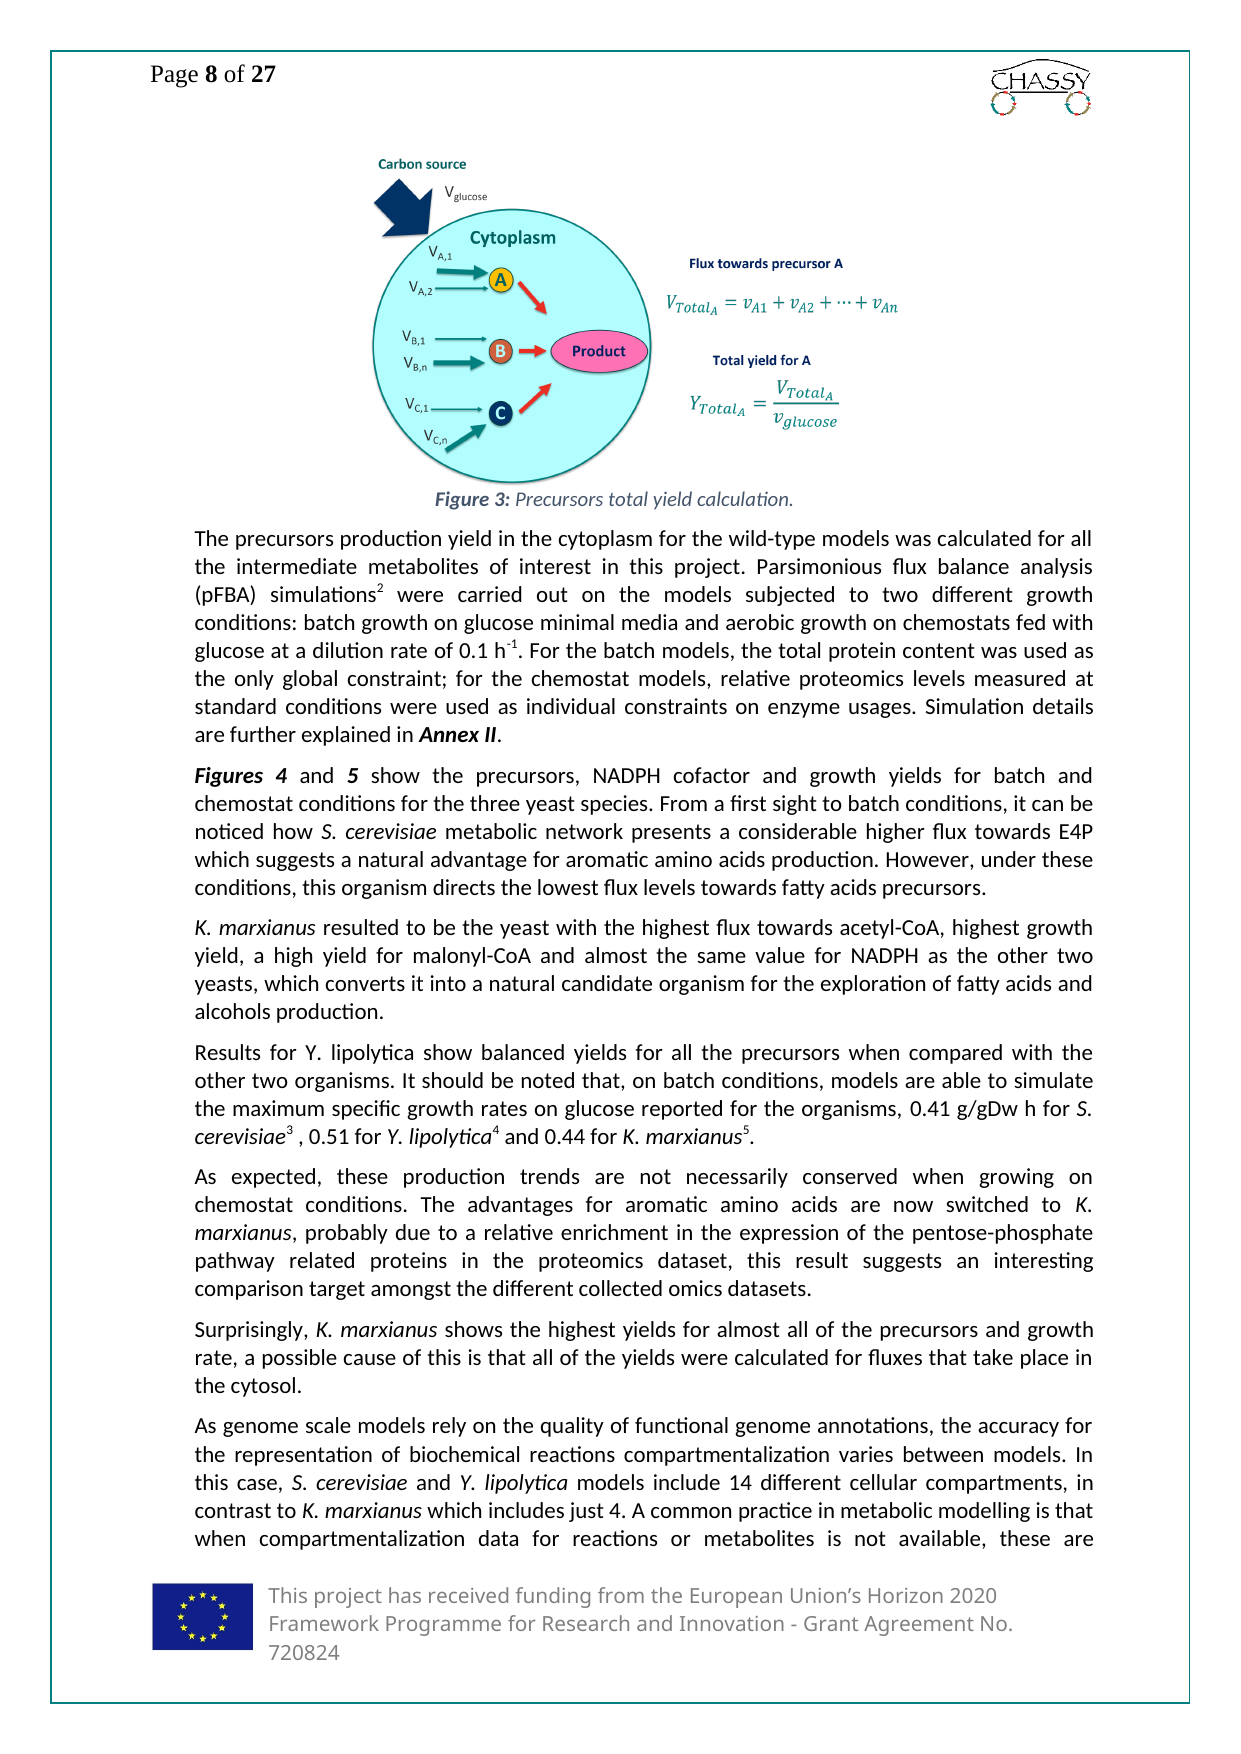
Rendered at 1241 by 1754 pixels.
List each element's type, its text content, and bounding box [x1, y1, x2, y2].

text Results for Y. lipolytica show balanced yields for all the precursors when compared with the other two organisms. It should be noted that, on batch conditions, models are able to simulate the maximum specific growth rates on glucose reported for the organisms, 0.41 g/gDw h for S. cerevisiae3 , 0.51 for Y. lipolytica4 and 0.44 for K. marxianus5. [194, 1038, 1095, 1150]
picture [150, 1581, 255, 1652]
text Surprisingly, K. marxianus shows the highest yields for almost all of the precursors and growth rate, a possible cause of this is that all of the yields were calculated for fluxes that take place in the cytosol. [194, 1315, 1095, 1399]
text The precursors production yield in the cytoplasm for the wild-type models was calculated for all the intermediate metabolites of interest in this project. Parsimonious flux balance analysis (pFBA) simulations2 were carried out on the models subjected to two different growth conditions: batch growth on glucose minimal media and aerobic growth on chemostats fed with glucose at a dilution rate of 0.1 h-1. For the batch models, the total protein content was used as the only global constraint; for the chemostat models, relative proteomics levels measured at standard conditions were used as individual constraints on enzyme usages. Simulation details are further explained in Annex II. [194, 524, 1095, 748]
text Figures 4 and 5 show the precursors, NADPH cofactor and growth yields for batch and chemostat conditions for the three yeast species. From a first sight to batch conditions, it can be noticed how S. cerevisiae metabolic network presents a considerable higher flux towards E4P which suggests a natural advantage for aromatic amino acids production. However, under these conditions, this organism directs the lowest flux levels towards fatty acids precursors. [194, 761, 1095, 901]
picture [990, 58, 1091, 116]
text Figure 3: Precursors total yield calculation. [194, 486, 1006, 512]
text K. marxianus resulted to be the yeast with the highest flux towards acetyl-CoA, highest growth yield, a high yield for malonyl-CoA and almost the same value for NADPH as the other two yeasts, which converts it into a natural candidate organism for the exploration of fatty acids and alcohols production. [194, 913, 1095, 1025]
text As expected, these production trends are not necessarily conserved when growing on chemostat conditions. The advantages for aromatic amino acids are now switched to K. marxianus, probably due to a relative enrichment in the expression of the pentose-phosphate pathway related proteins in the proteomics dataset, this result suggests an interesting comparison target amongst the different collected omics datasets. [194, 1162, 1095, 1303]
